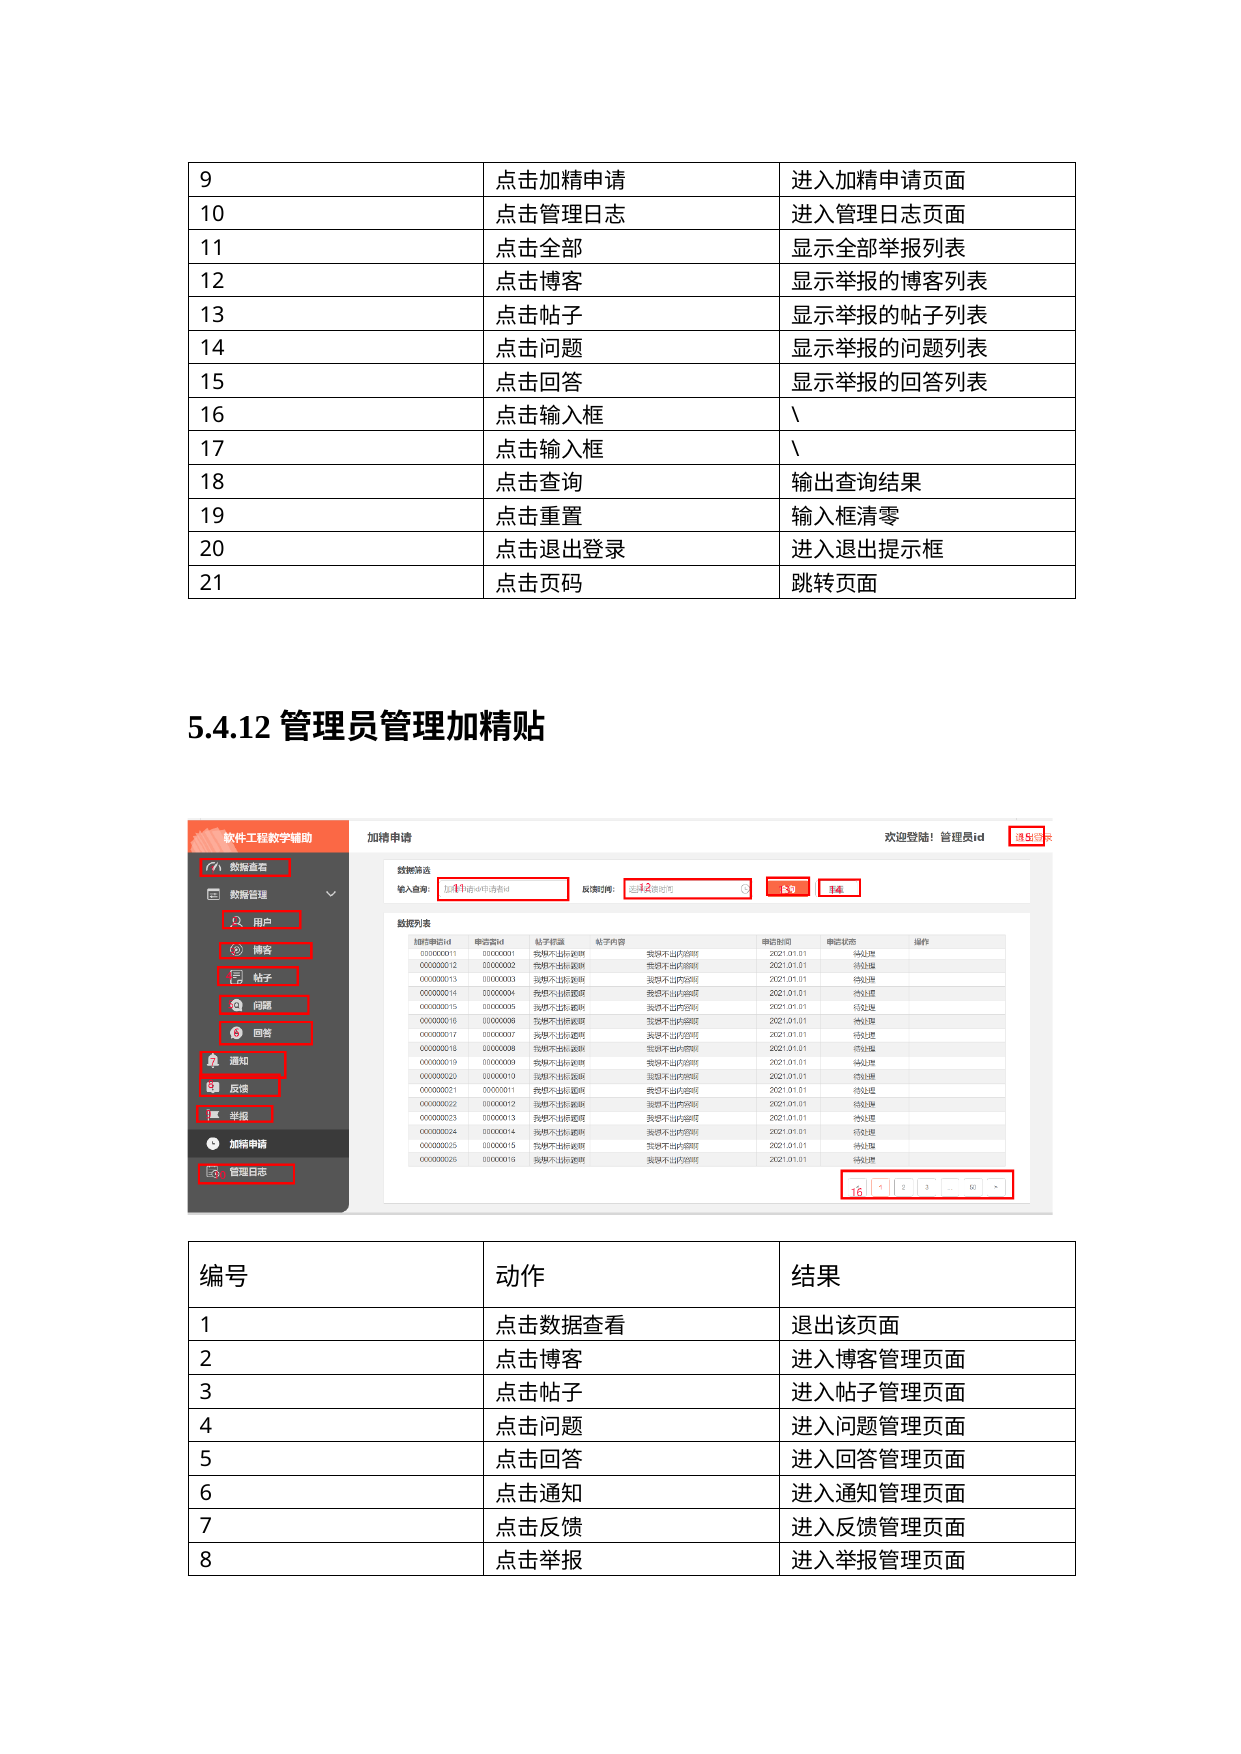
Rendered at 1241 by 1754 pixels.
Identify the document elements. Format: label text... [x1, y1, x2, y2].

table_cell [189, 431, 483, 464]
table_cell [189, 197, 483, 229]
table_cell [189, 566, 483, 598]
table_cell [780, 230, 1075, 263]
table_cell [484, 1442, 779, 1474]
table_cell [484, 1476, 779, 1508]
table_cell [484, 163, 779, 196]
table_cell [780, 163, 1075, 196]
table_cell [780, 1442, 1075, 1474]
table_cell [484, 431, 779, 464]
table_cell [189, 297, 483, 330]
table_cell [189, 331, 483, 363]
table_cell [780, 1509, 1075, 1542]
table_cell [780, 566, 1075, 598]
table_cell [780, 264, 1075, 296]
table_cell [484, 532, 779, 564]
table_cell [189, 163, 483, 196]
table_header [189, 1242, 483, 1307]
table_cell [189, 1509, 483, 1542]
subtitle 5.4.12 管理员管理加精贴 [187, 691, 1053, 756]
picture [187, 818, 1053, 1215]
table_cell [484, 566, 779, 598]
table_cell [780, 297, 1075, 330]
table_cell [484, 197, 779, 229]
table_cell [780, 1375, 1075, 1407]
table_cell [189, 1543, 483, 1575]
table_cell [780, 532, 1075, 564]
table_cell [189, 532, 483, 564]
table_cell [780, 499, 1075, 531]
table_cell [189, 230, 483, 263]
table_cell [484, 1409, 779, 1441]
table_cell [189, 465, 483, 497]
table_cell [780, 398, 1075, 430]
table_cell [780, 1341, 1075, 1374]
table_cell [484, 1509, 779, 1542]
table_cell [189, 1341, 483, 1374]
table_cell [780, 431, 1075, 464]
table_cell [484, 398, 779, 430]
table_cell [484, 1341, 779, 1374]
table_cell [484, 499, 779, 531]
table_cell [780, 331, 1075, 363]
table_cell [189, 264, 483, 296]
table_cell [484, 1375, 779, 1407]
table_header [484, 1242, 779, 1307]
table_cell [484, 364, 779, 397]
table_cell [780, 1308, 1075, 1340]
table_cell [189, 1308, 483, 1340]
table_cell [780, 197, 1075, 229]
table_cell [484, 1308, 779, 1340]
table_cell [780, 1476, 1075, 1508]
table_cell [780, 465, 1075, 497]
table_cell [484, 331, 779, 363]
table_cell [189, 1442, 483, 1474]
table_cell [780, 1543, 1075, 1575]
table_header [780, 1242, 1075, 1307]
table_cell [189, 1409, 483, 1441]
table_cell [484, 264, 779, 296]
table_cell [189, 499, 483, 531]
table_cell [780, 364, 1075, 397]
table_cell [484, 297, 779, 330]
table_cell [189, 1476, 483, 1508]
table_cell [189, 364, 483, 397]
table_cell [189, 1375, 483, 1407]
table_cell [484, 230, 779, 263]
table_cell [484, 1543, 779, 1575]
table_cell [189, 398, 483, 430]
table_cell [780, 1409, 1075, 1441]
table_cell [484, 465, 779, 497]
